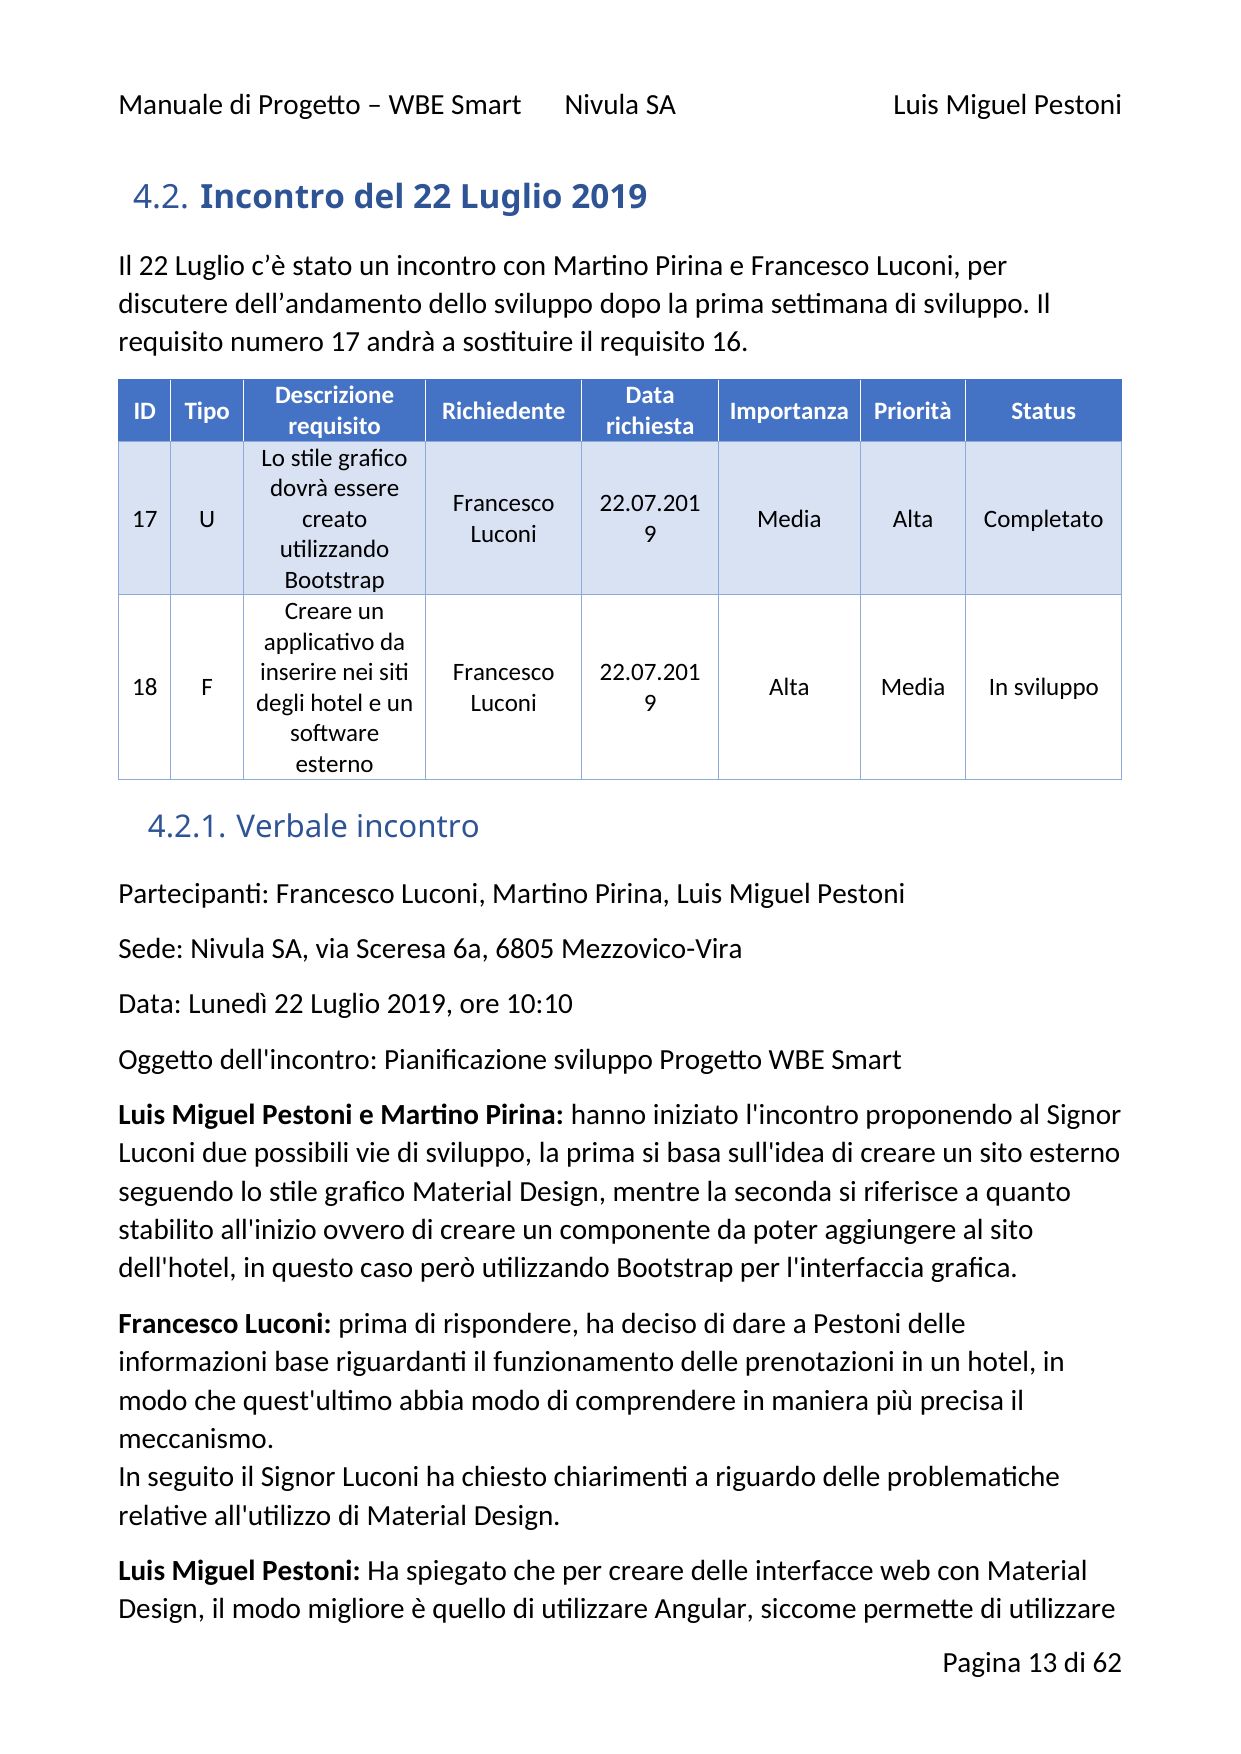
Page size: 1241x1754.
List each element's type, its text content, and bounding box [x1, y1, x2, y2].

table_header Tipo [171, 380, 243, 441]
text Data: Lunedì 22 Luglio 2019, ore 10:10 [118, 986, 1122, 1021]
table_cell Alta [861, 442, 965, 594]
table_cell 22.07.2019 [582, 442, 718, 594]
table_cell 17 [119, 442, 170, 594]
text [118, 1552, 1122, 1626]
table_header Richiedente [426, 380, 581, 441]
table_cell Media [861, 595, 965, 778]
text Francesco Luconi: prima di rispondere, ha deciso di dare a Pestoni delle informazioni base riguardanti il funzionamento delle prenotazioni in un hotel, in modo che quest'ultimo abbia modo di comprendere in maniera più precisa il meccanismo. In seguito il Signor Luconi ha chiesto chiarimenti a riguardo delle problematiche relative all'utilizzo di Material Design. [118, 1305, 1122, 1532]
table_cell Creare un applicativo da inserire nei siti degli hotel e un software esterno [244, 595, 425, 778]
text Oggetto dell'incontro: Pianificazione sviluppo Progetto WBE Smart [118, 1041, 1122, 1076]
table_header Status [966, 380, 1121, 441]
table_cell Media [719, 442, 860, 594]
table_cell Alta [719, 595, 860, 778]
text Partecipanti: Francesco Luconi, Martino Pirina, Luis Miguel Pestoni [118, 875, 1122, 911]
table_cell 18 [119, 595, 170, 778]
text Sede: Nivula SA, via Sceresa 6a, 6805 Mezzovico-Vira [118, 931, 1122, 966]
table_header ID [119, 380, 170, 441]
table_cell 22.07.2019 [582, 595, 718, 778]
subtitle Incontro del 22 Luglio 2019 [133, 173, 1122, 218]
table_cell Francesco Luconi [426, 442, 581, 594]
table_header Priorità [861, 380, 965, 441]
table_header Descrizione requisito [244, 380, 425, 441]
table_cell U [171, 442, 243, 594]
text Luis Miguel Pestoni e Martino Pirina: hanno iniziato l'incontro proponendo al Signor Luconi due possibili vie di sviluppo, la prima si basa sull'idea di creare un sito esterno seguendo lo stile grafico Material Design, mentre la seconda si riferisce a quanto stabilito all'inizio ovvero di creare un componente da poter aggiungere al sito dell'hotel, in questo caso però utilizzando Bootstrap per l'interfaccia grafica. [118, 1096, 1122, 1285]
table_cell F [171, 595, 243, 778]
table_header Data richiesta [582, 380, 718, 441]
table_cell Francesco Luconi [426, 595, 581, 778]
table_cell Completato [966, 442, 1121, 594]
table_cell In sviluppo [966, 595, 1121, 778]
table_cell Lo stile grafico dovrà essere creato utilizzando Bootstrap [244, 442, 425, 594]
text Il 22 Luglio c’è stato un incontro con Martino Pirina e Francesco Luconi, per discutere dell’andamento dello sviluppo dopo la prima settimana di sviluppo. Il requisito numero 17 andrà a sostituire il requisito 16. [118, 247, 1122, 359]
subtitle Verbale incontro [148, 804, 1122, 847]
table_header Importanza [719, 380, 860, 441]
